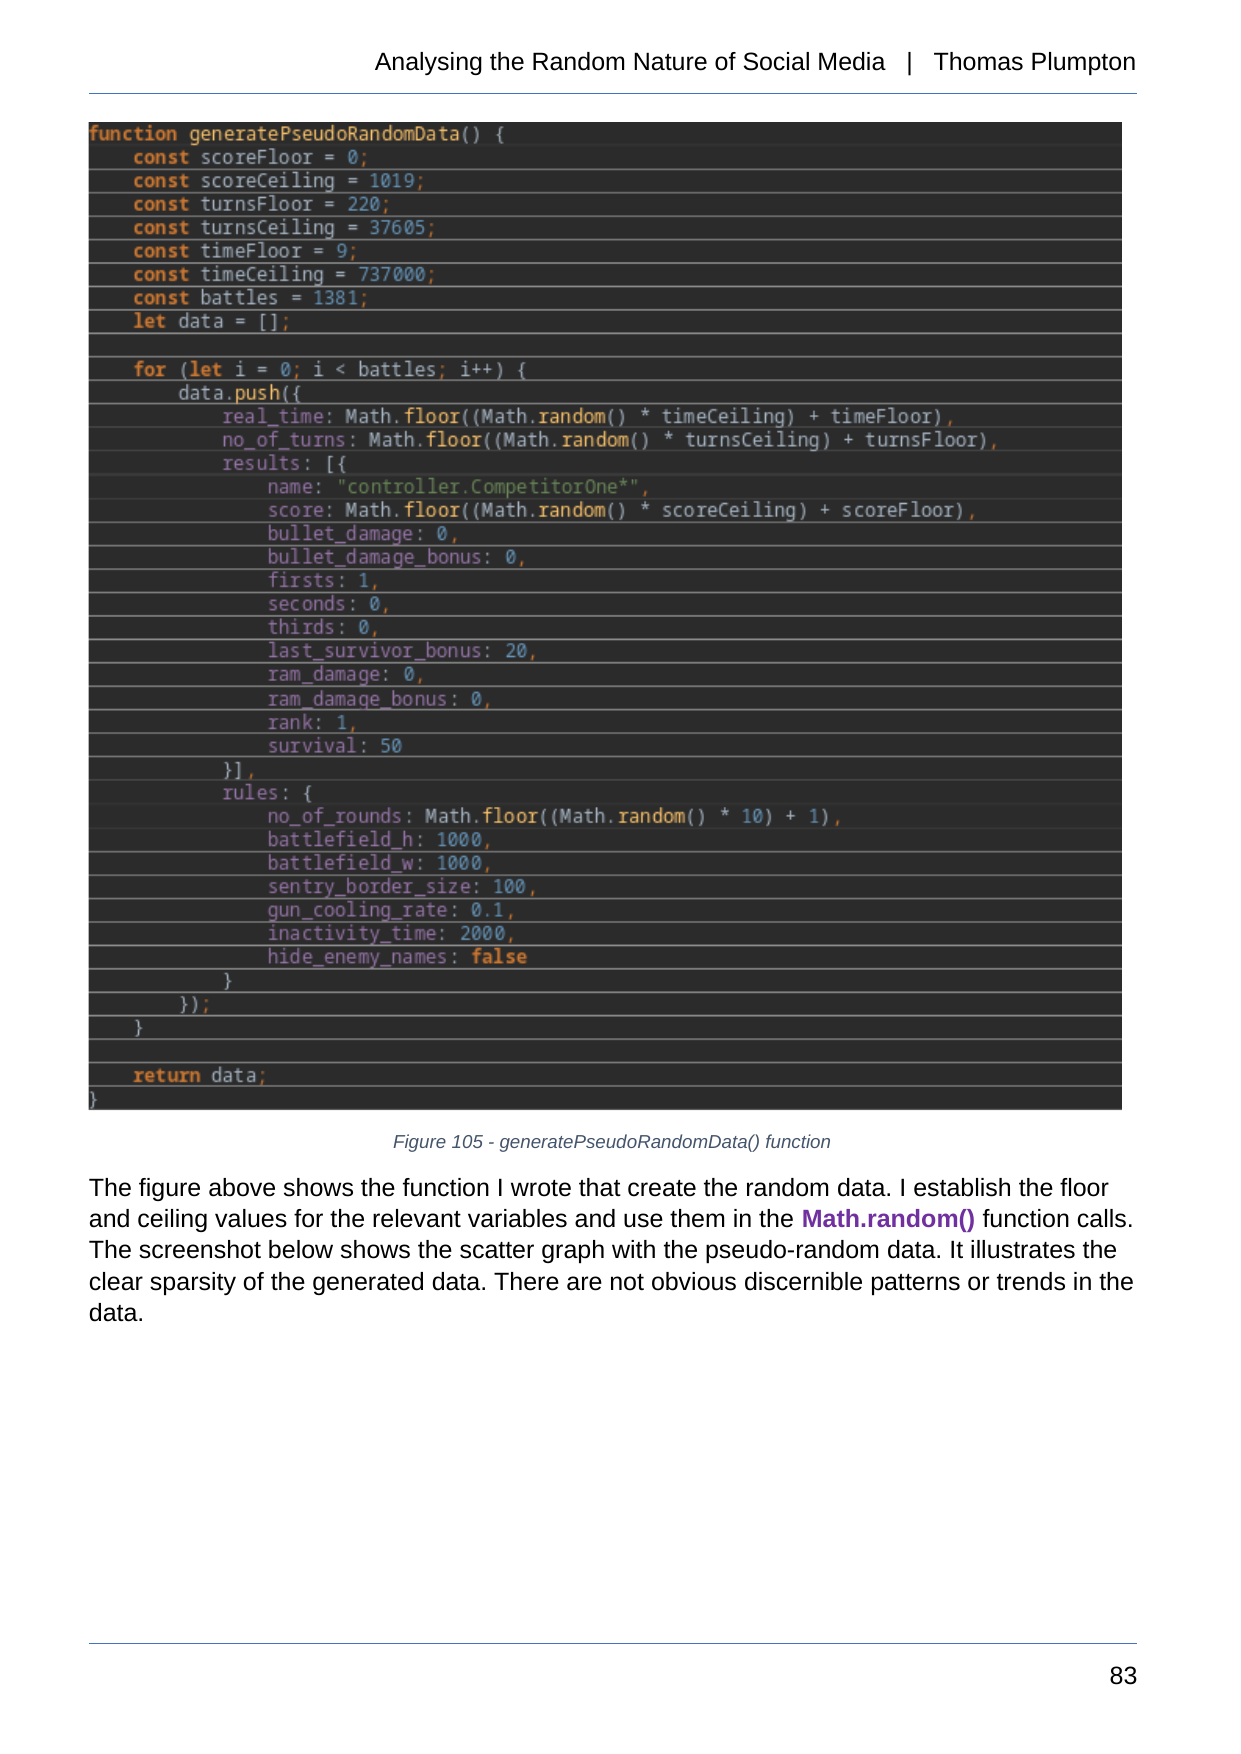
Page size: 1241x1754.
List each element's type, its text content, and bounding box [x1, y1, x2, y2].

text The figure above shows the function I wrote that create the random data. I establish the floor and ceiling values for the relevant variables and use them in the Math.random() function calls. The screenshot below shows the scatter graph with the pseudo-random data. It illustrates the clear sparsity of the generated data. There are not obvious discernible patterns or trends in the data. [89, 1173, 1137, 1326]
